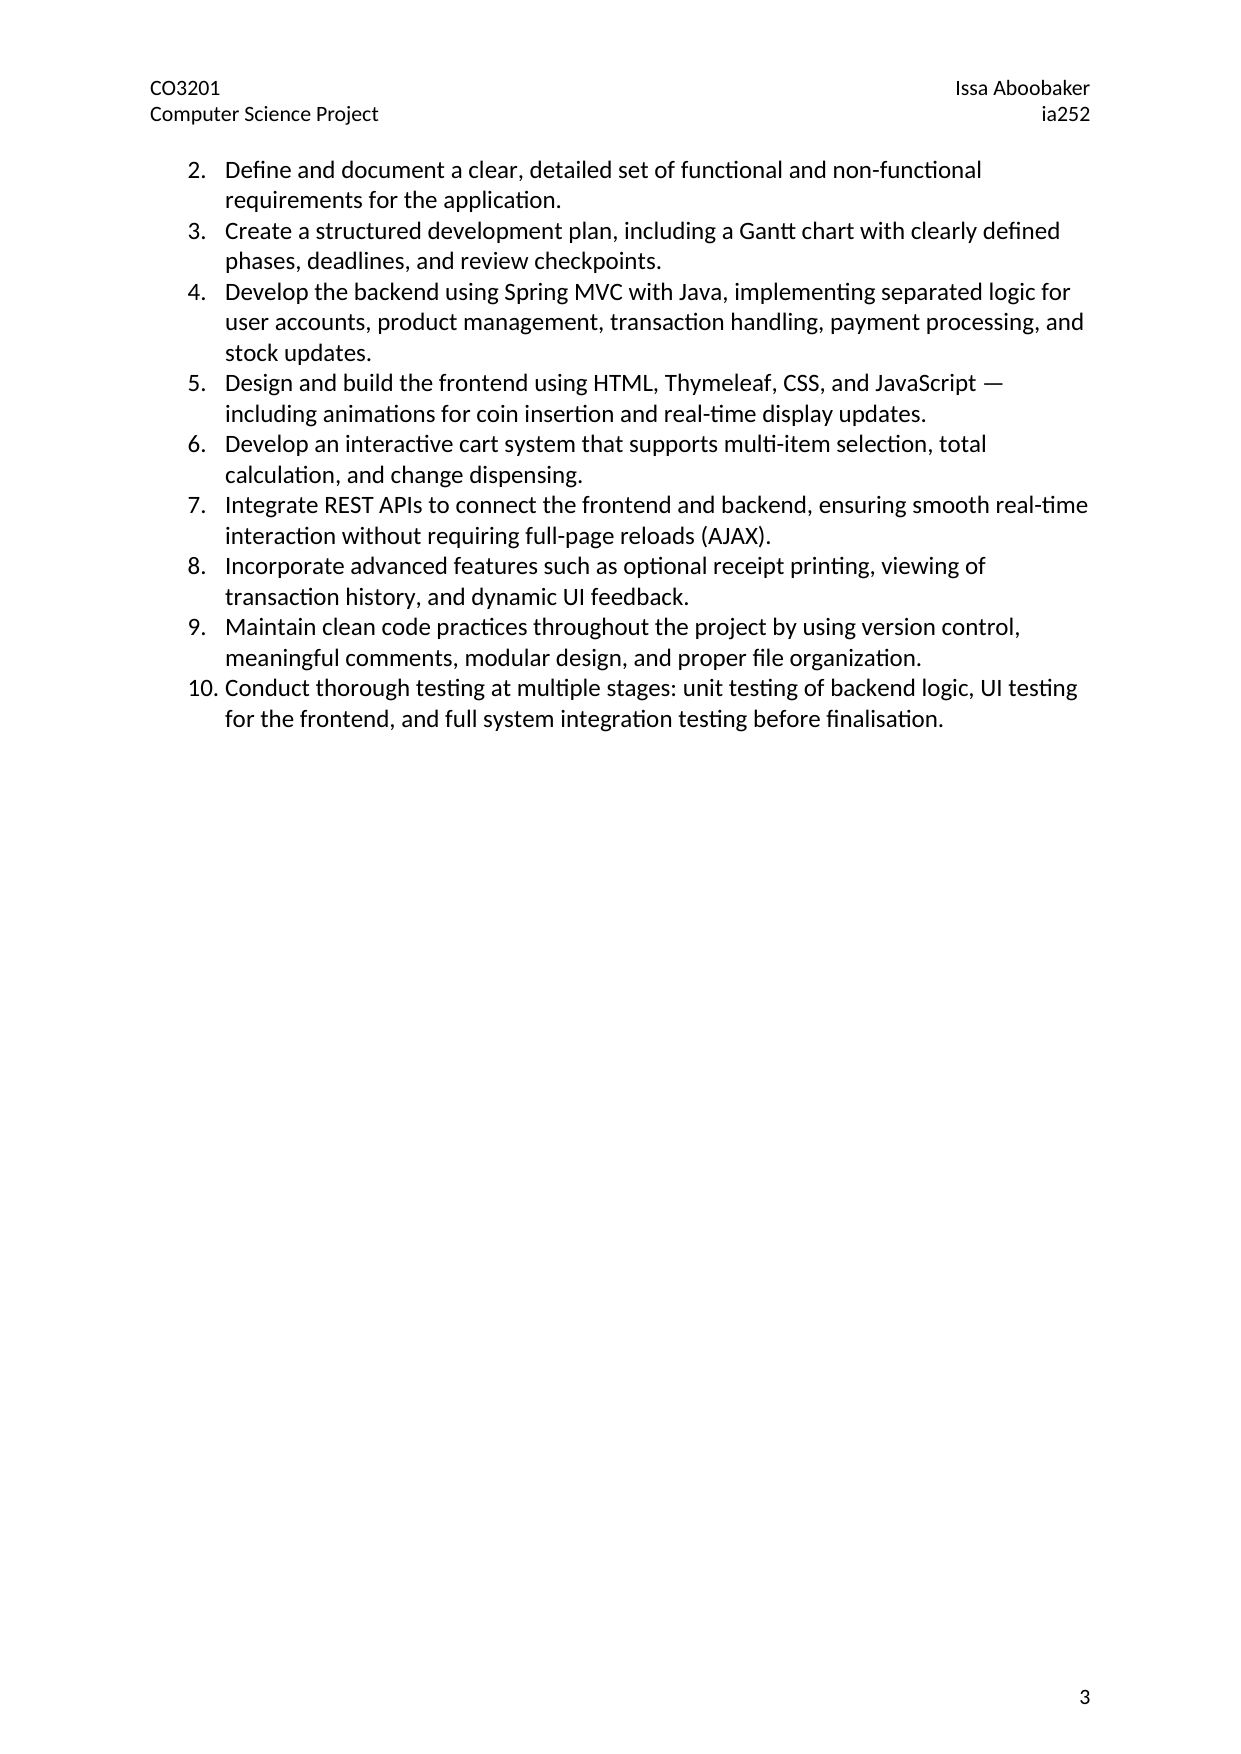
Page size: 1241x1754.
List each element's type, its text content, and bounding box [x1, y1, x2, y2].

list Conduct thorough testing at multiple stages: unit testing of backend logic, UI testing for the frontend, and full system integration testing before finalisation. [187, 673, 1090, 734]
list Integrate REST APIs to connect the frontend and backend, ensuring smooth real-time interaction without requiring full-page reloads (AJAX). [187, 489, 1090, 551]
list Maintain clean code practices throughout the project by using version control, meaningful comments, modular design, and proper file organization. [187, 612, 1090, 673]
list Design and build the frontend using HTML, Thymeleaf, CSS, and JavaScript — including animations for coin insertion and real-time display updates. [187, 367, 1090, 428]
list Define and document a clear, detailed set of functional and non-functional requirements for the application. [187, 154, 1090, 215]
list Create a structured development plan, including a Gantt chart with clearly defined phases, deadlines, and review checkpoints. [187, 215, 1090, 276]
list Develop an interactive cart system that supports multi-item selection, total calculation, and change dispensing. [187, 428, 1090, 489]
list Develop the backend using Spring MVC with Java, implementing separated logic for user accounts, product management, transaction handling, payment processing, and stock updates. [187, 276, 1090, 367]
list Incorporate advanced features such as optional receipt printing, viewing of transaction history, and dynamic UI feedback. [187, 551, 1090, 612]
